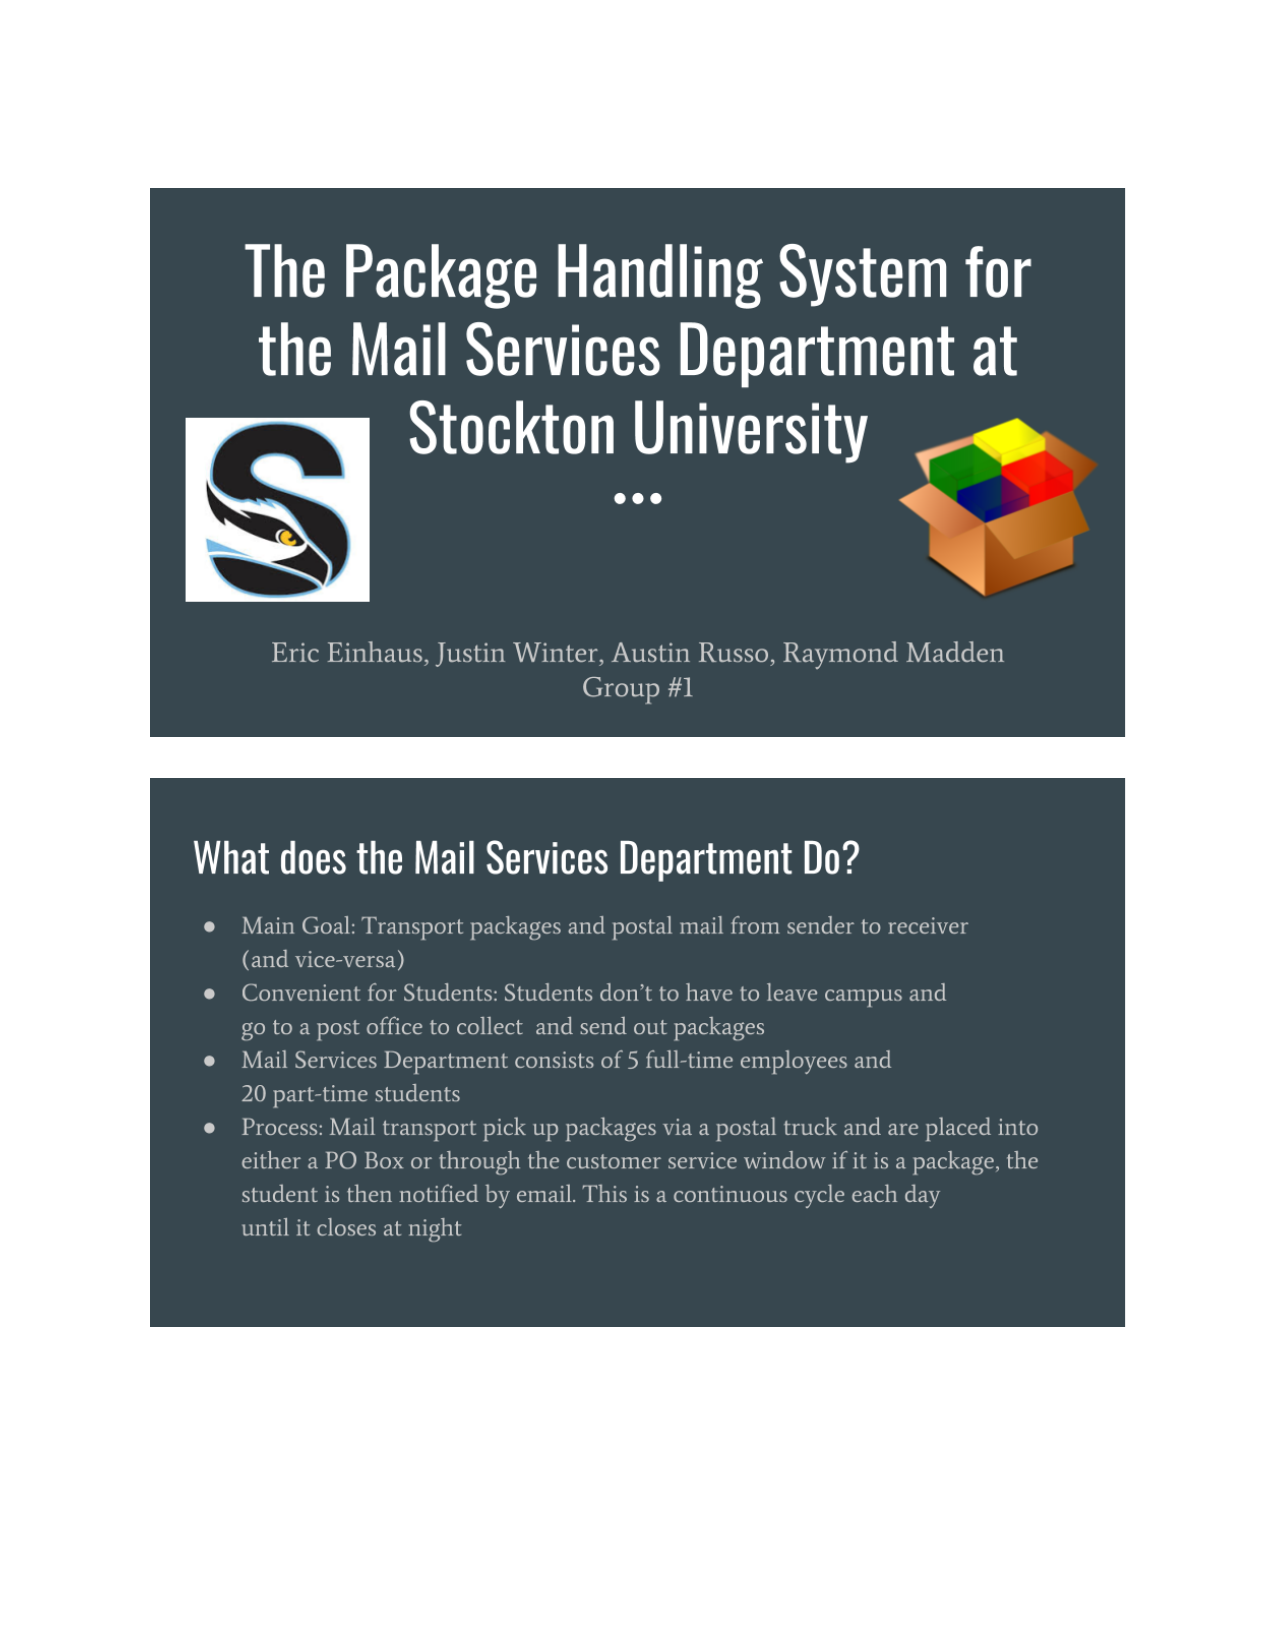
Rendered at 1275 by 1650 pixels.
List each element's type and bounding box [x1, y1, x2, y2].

picture [150, 188, 1125, 737]
picture [150, 778, 1125, 1327]
